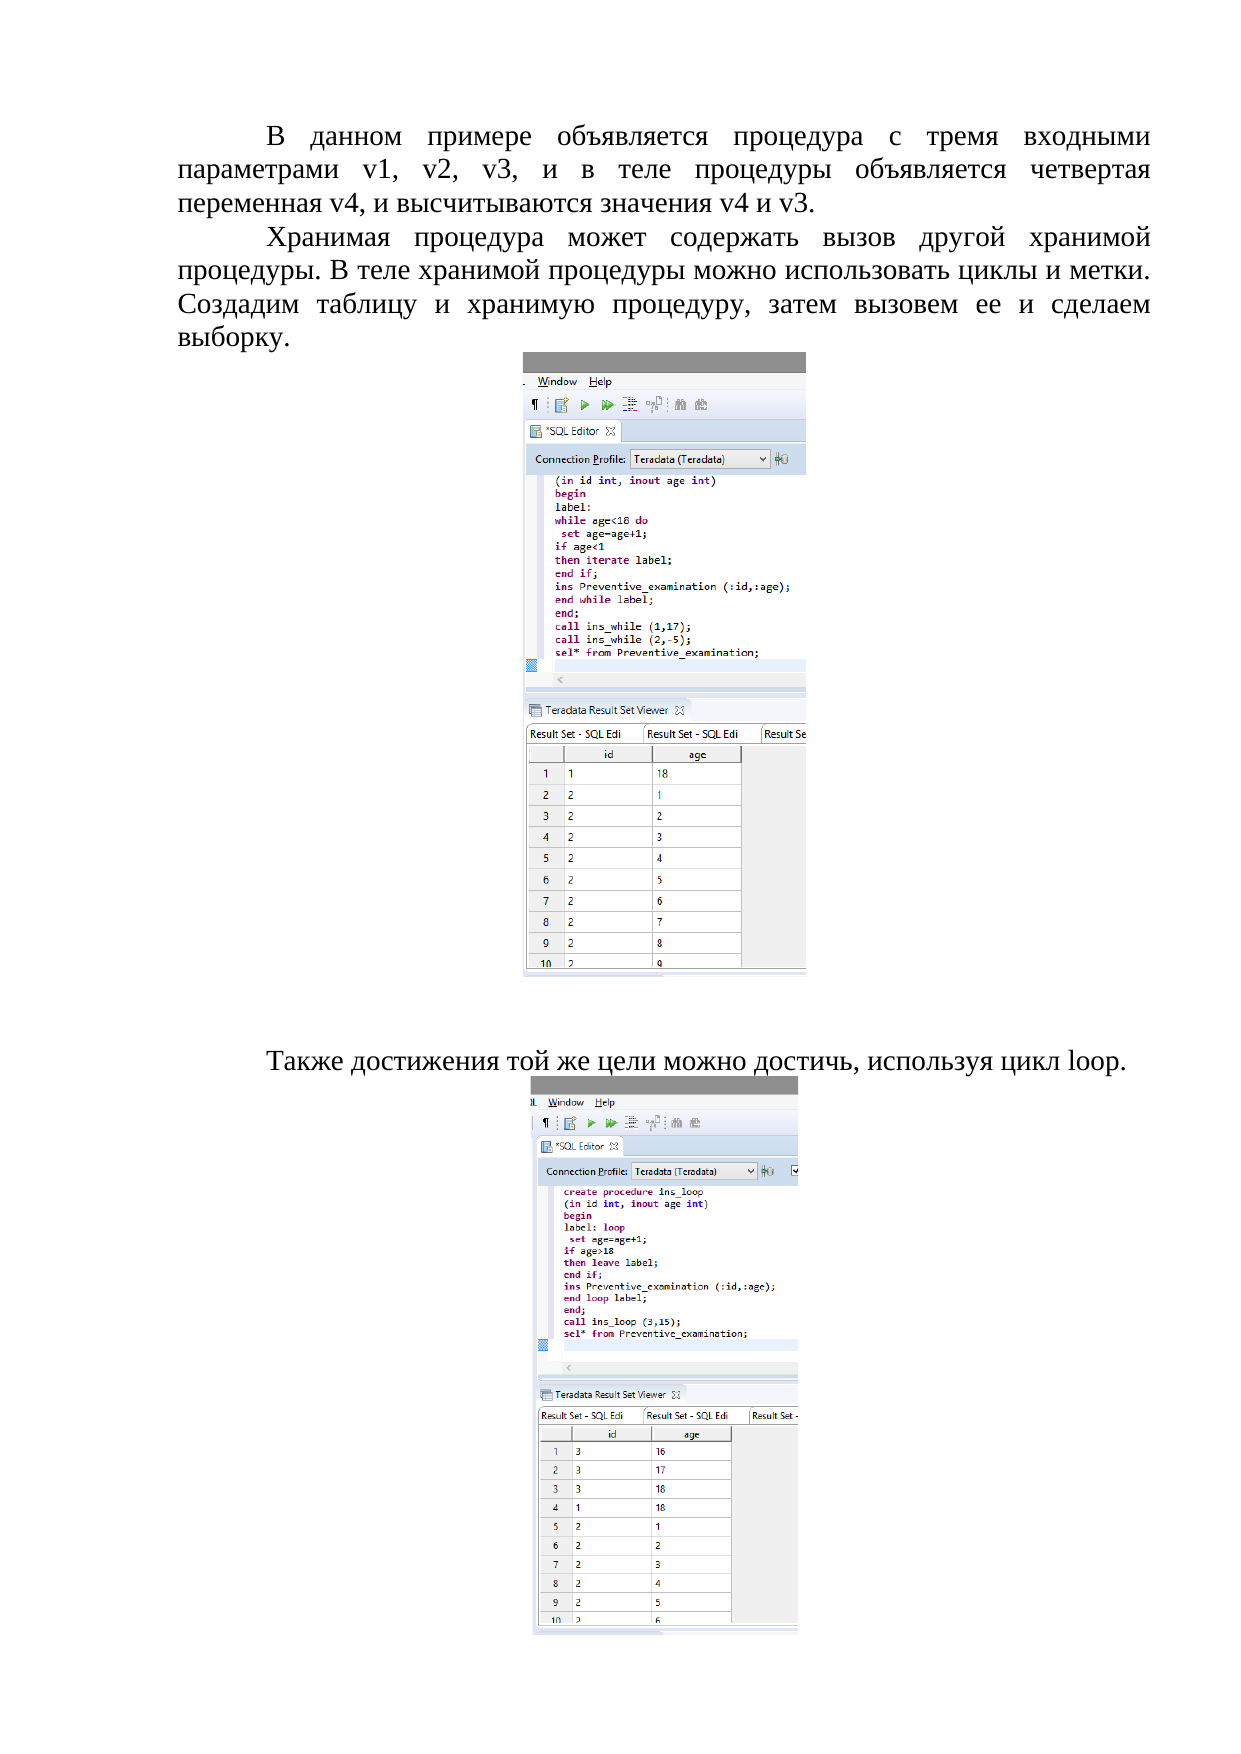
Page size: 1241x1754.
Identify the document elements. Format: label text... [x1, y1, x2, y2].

picture [530, 1076, 799, 1635]
text В данном примере объявляется процедура с тремя входными параметрами v1, v2, v3, и в теле процедуры объявляется четвертая переменная v4, и высчитываются значения v4 и v3. [177, 118, 1152, 219]
picture [522, 352, 806, 977]
text Также достижения той же цели можно достичь, используя цикл loop. [177, 1043, 1152, 1077]
text Хранимая процедура может содержать вызов другой хранимой процедуры. В теле хранимой процедуры можно использовать циклы и метки. Создадим таблицу и хранимую процедуру, затем вызовем ее и сделаем выборку. [177, 219, 1152, 353]
